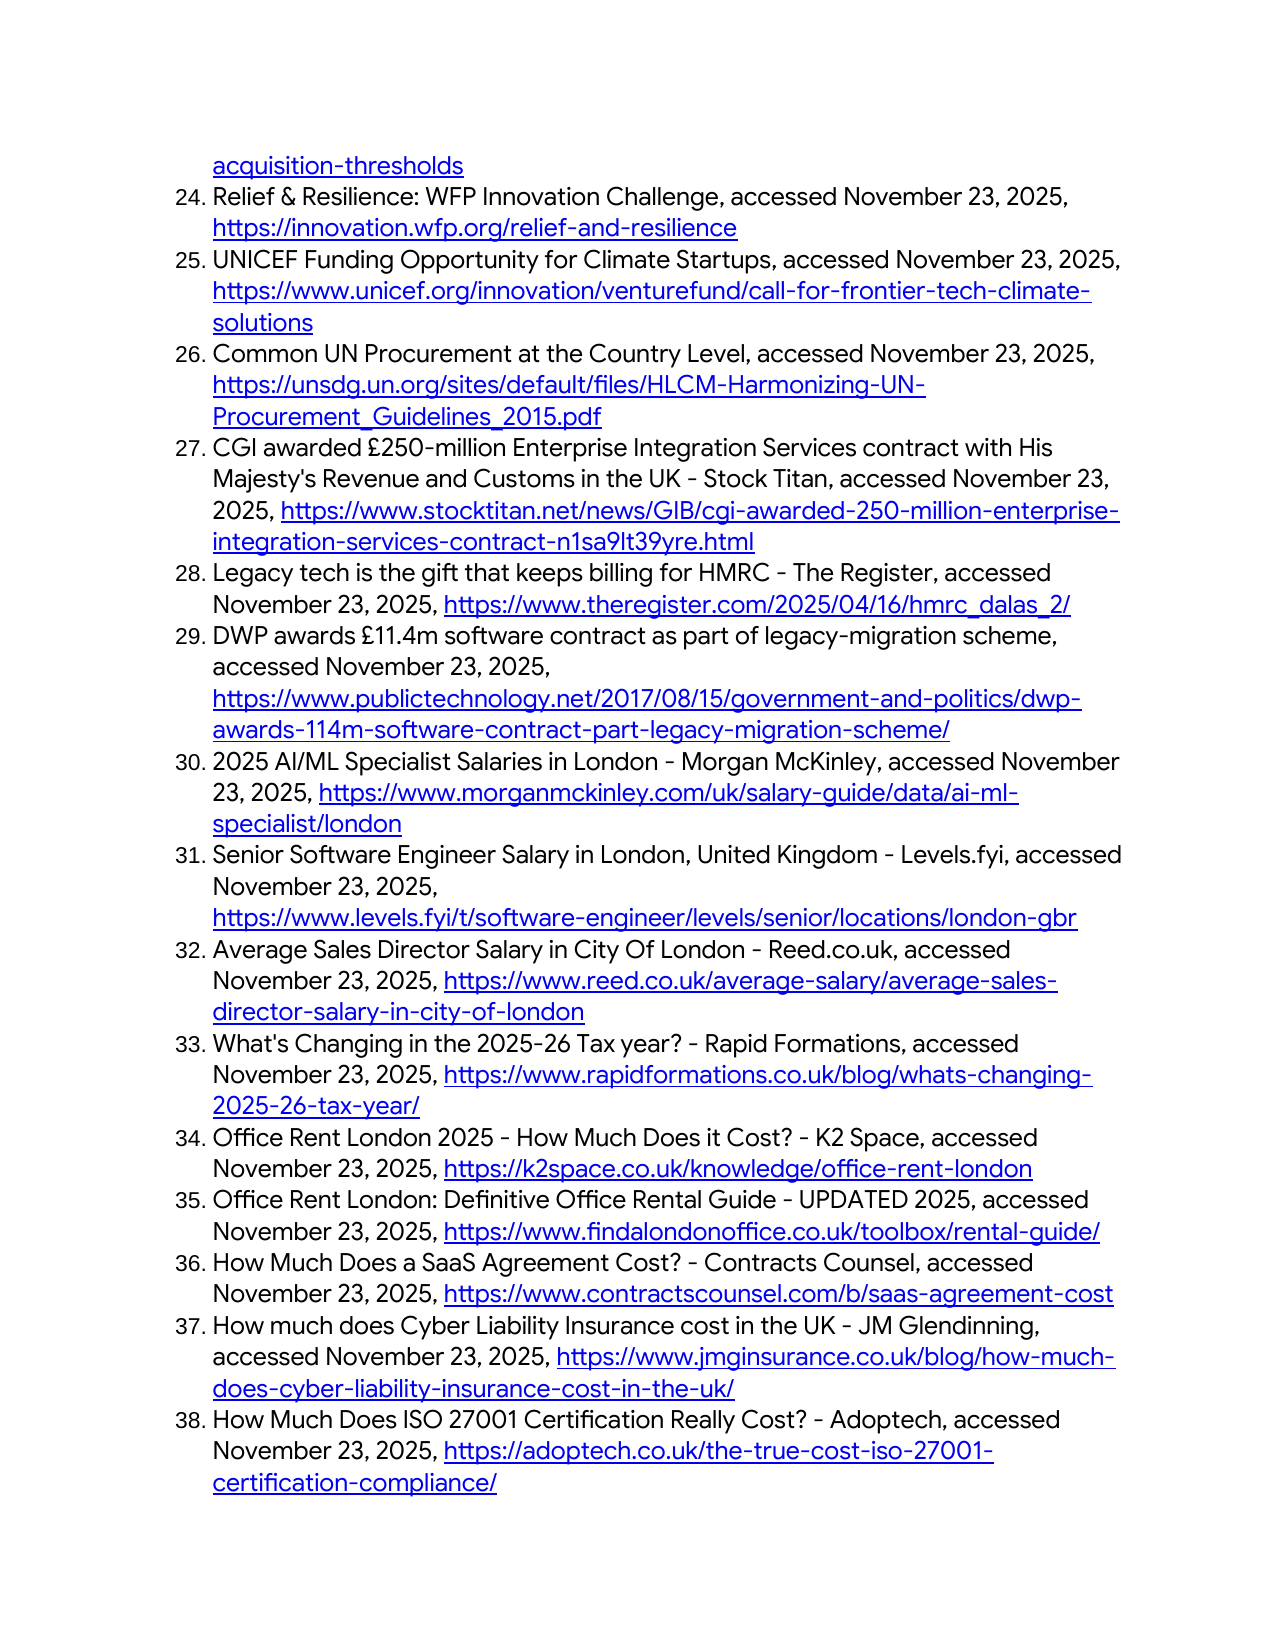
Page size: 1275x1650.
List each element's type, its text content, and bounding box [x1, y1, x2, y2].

list Office Rent London: Definitive Office Rental Guide - UPDATED 2025, accessed November 23, 2025, https://www.findalondonoffice.co.uk/toolbox/rental-guide/ [175, 1185, 1125, 1247]
list 2025 AI/ML Specialist Salaries in London - Morgan McKinley, accessed November 23, 2025, https://www.morganmckinley.com/uk/salary-guide/data/ai-ml-specialist/london [175, 746, 1125, 840]
list How much does Cyber Liability Insurance cost in the UK - JM Glendinning, accessed November 23, 2025, https://www.jmginsurance.co.uk/blog/how-much-does-cyber-liability-insurance-cost-in-the-uk/ [175, 1310, 1125, 1404]
list How Much Does ISO 27001 Certification Really Cost? - Adoptech, accessed November 23, 2025, https://adoptech.co.uk/the-true-cost-iso-27001-certification-compliance/ [175, 1404, 1125, 1498]
list Relief & Resilience: WFP Innovation Challenge, accessed November 23, 2025, https://innovation.wfp.org/relief-and-resilience [175, 181, 1125, 244]
list Office Rent London 2025 - How Much Does it Cost? - K2 Space, accessed November 23, 2025, https://k2space.co.uk/knowledge/office-rent-london [175, 1122, 1125, 1185]
list DWP awards £11.4m software contract as part of legacy-migration scheme, accessed November 23, 2025, https://www.publictechnology.net/2017/08/15/government-and-politics/dwp-awards-114m-software-contract-part-legacy-migration-scheme/ [175, 620, 1125, 746]
list Senior Software Engineer Salary in London, United Kingdom - Levels.fyi, accessed November 23, 2025, https://www.levels.fyi/t/software-engineer/levels/senior/locations/london-gbr [175, 840, 1125, 934]
list Average Sales Director Salary in City Of London - Reed.co.uk, accessed November 23, 2025, https://www.reed.co.uk/average-salary/average-sales-director-salary-in-city-of-london [175, 934, 1125, 1028]
list Common UN Procurement at the Country Level, accessed November 23, 2025, https://unsdg.un.org/sites/default/files/HLCM-Harmonizing-UN-Procurement_Guidelines_2015.pdf [175, 338, 1125, 432]
list How Much Does a SaaS Agreement Cost? - Contracts Counsel, accessed November 23, 2025, https://www.contractscounsel.com/b/saas-agreement-cost [175, 1247, 1125, 1310]
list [175, 150, 1125, 181]
list CGI awarded £250-million Enterprise Integration Services contract with His Majesty's Revenue and Customs in the UK - Stock Titan, accessed November 23, 2025, https://www.stocktitan.net/news/GIB/cgi-awarded-250-million-enterprise-integration-services-contract-n1sa9lt39yre.html [175, 432, 1125, 558]
list What's Changing in the 2025-26 Tax year? - Rapid Formations, accessed November 23, 2025, https://www.rapidformations.co.uk/blog/whats-changing-2025-26-tax-year/ [175, 1028, 1125, 1122]
list UNICEF Funding Opportunity for Climate Startups, accessed November 23, 2025, https://www.unicef.org/innovation/venturefund/call-for-frontier-tech-climate-solutions [175, 244, 1125, 338]
list Legacy tech is the gift that keeps billing for HMRC - The Register, accessed November 23, 2025, https://www.theregister.com/2025/04/16/hmrc_dalas_2/ [175, 558, 1125, 620]
